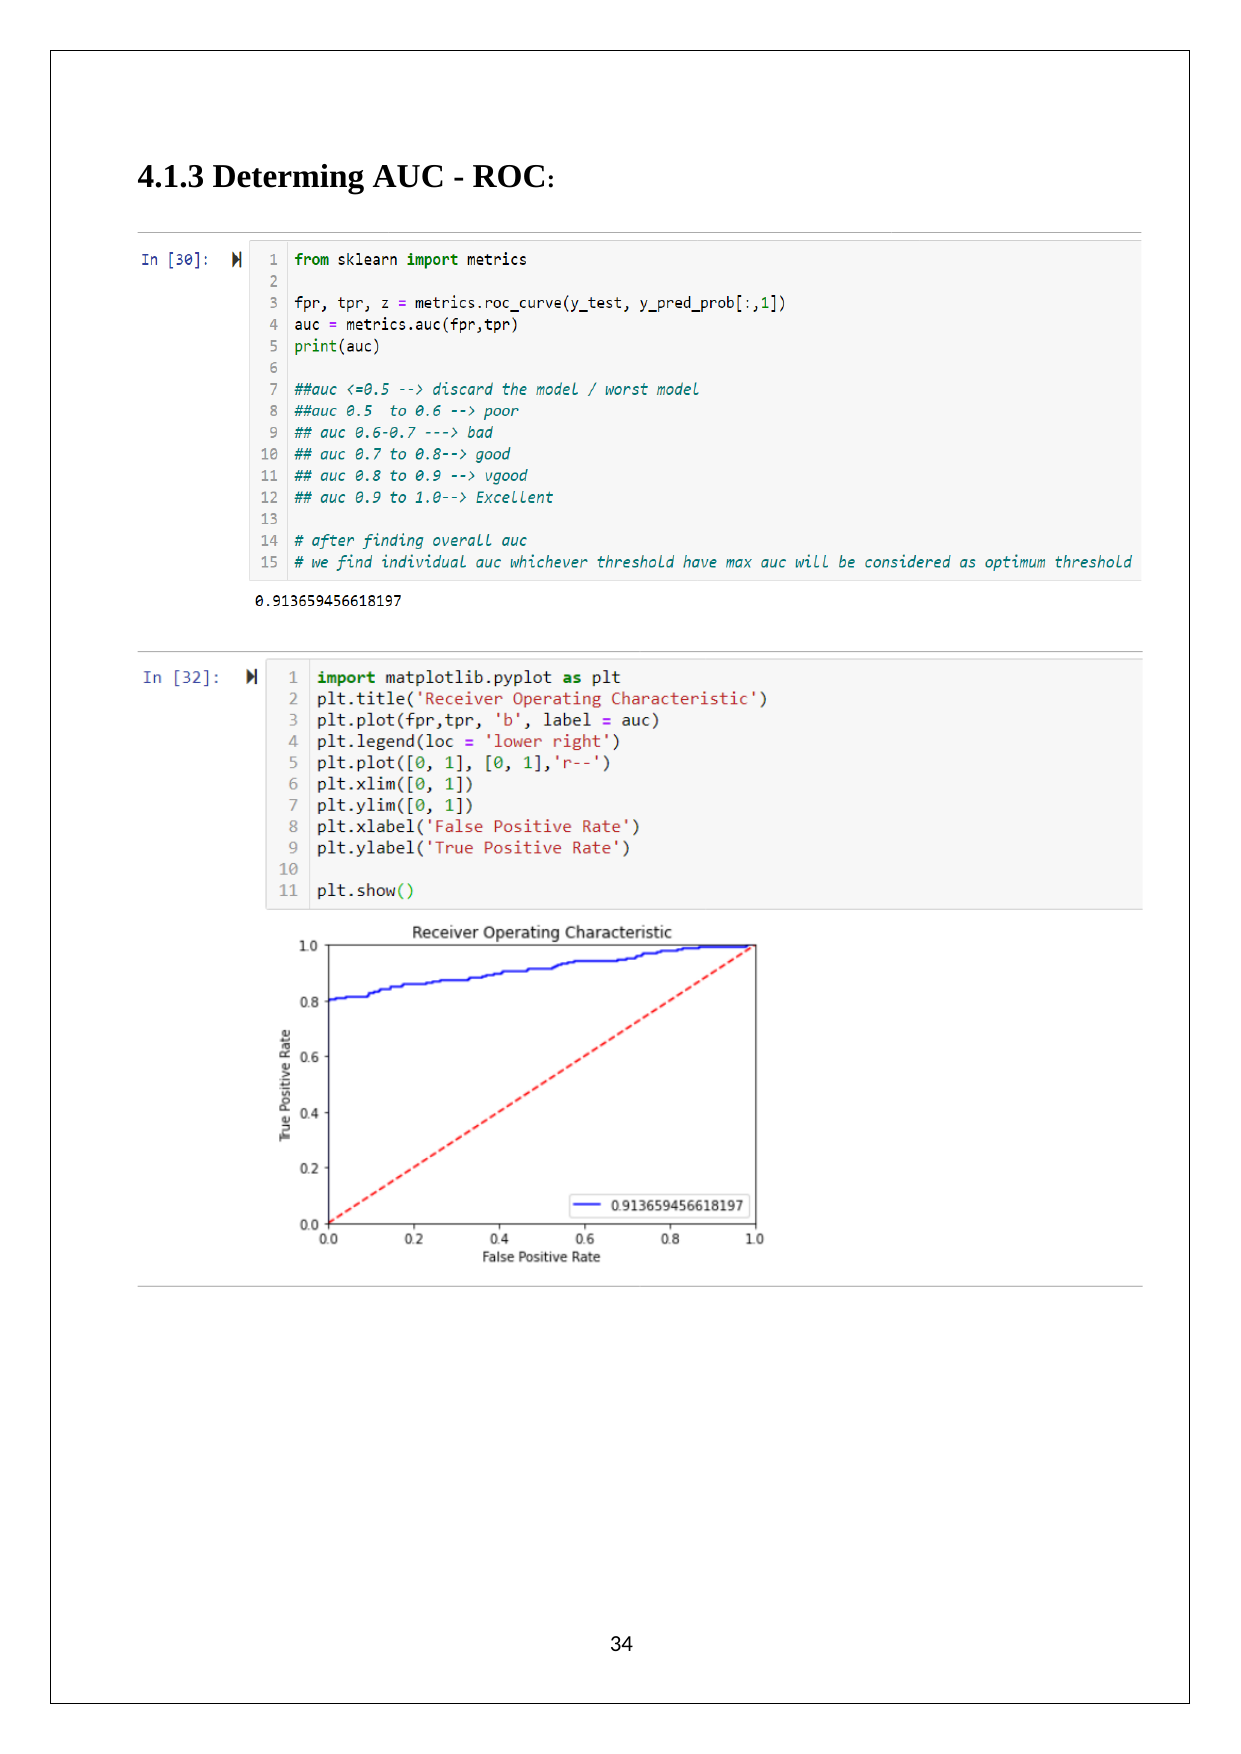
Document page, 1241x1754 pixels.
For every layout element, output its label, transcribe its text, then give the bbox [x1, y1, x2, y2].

subtitle 4.1.3 Determing AUC - ROC: [137, 156, 940, 194]
picture [137, 650, 1143, 1289]
picture [137, 231, 1142, 625]
